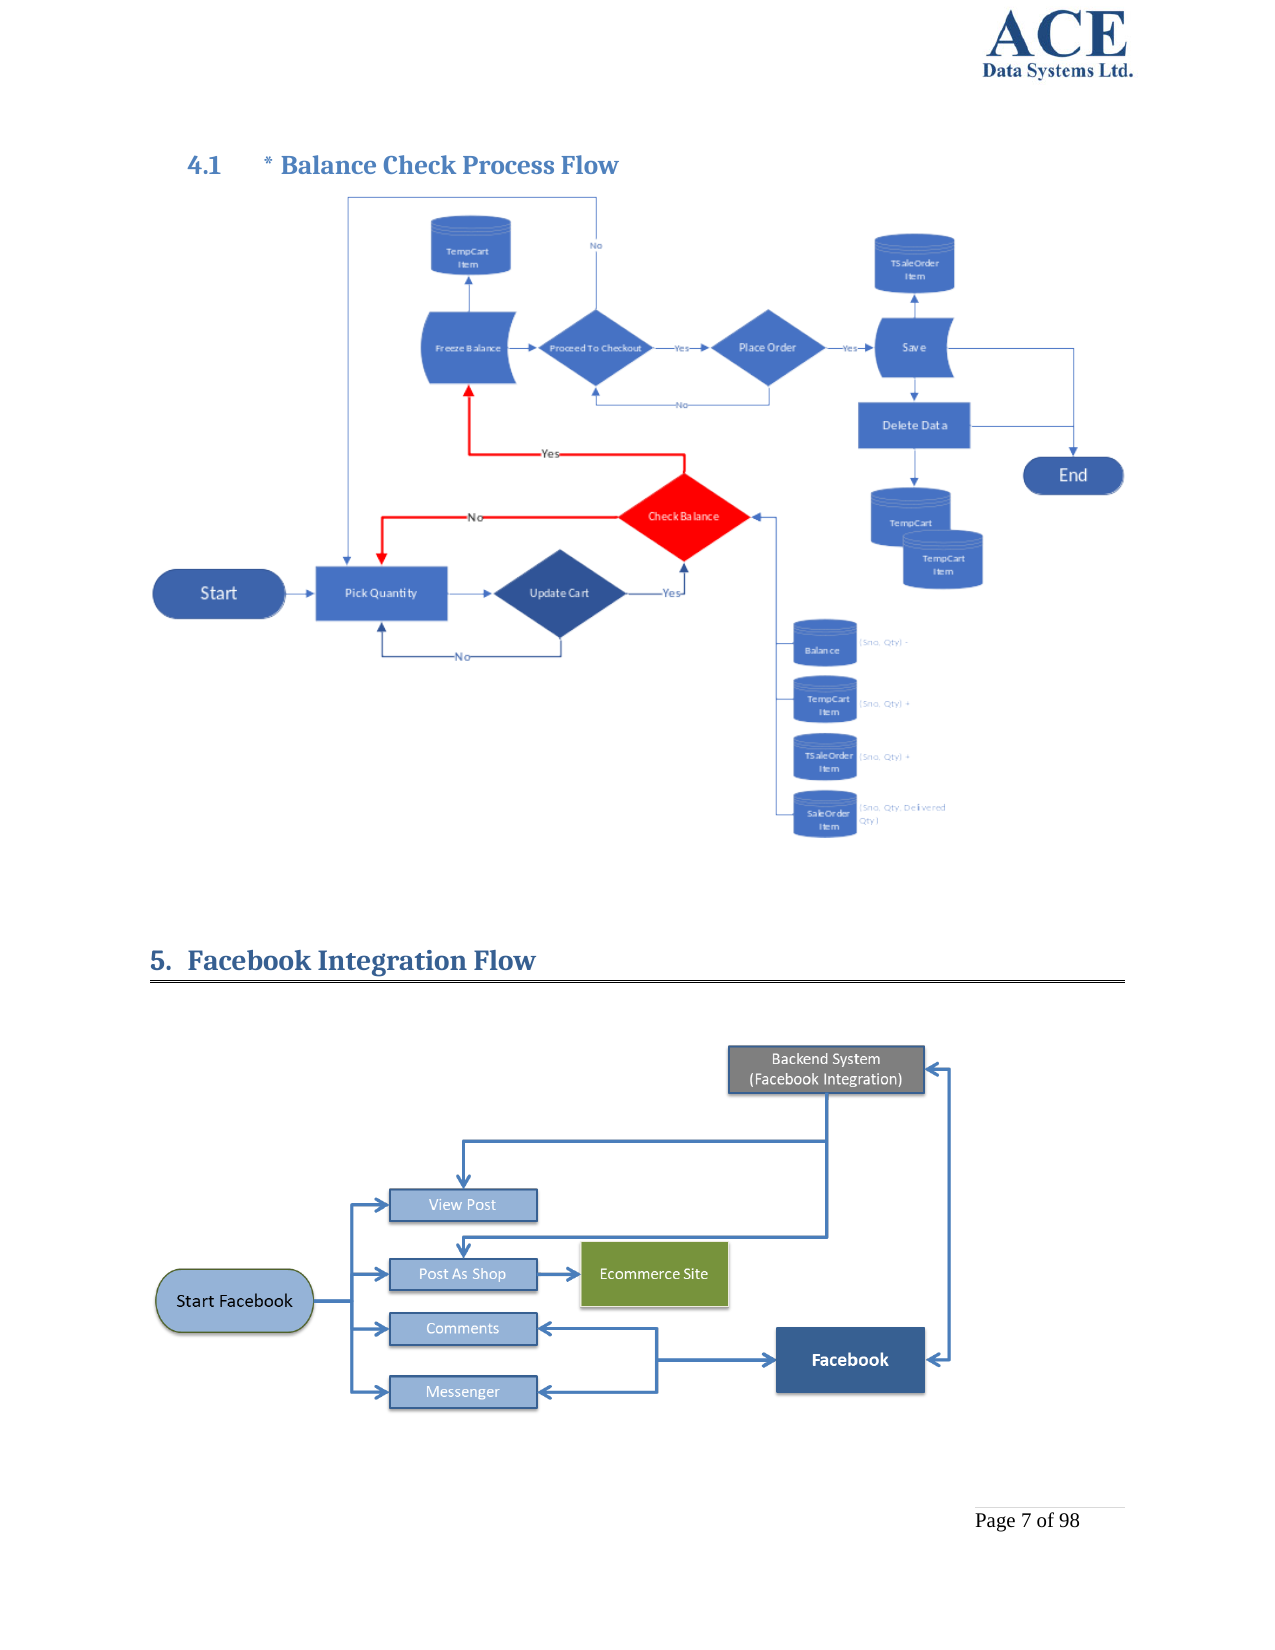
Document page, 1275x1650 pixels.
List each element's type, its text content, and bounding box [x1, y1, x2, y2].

subtitle * Balance Check Process Flow [187, 150, 1125, 181]
picture [150, 1041, 951, 1418]
picture [975, 0, 1141, 87]
subtitle Facebook Integration Flow [150, 944, 1125, 980]
